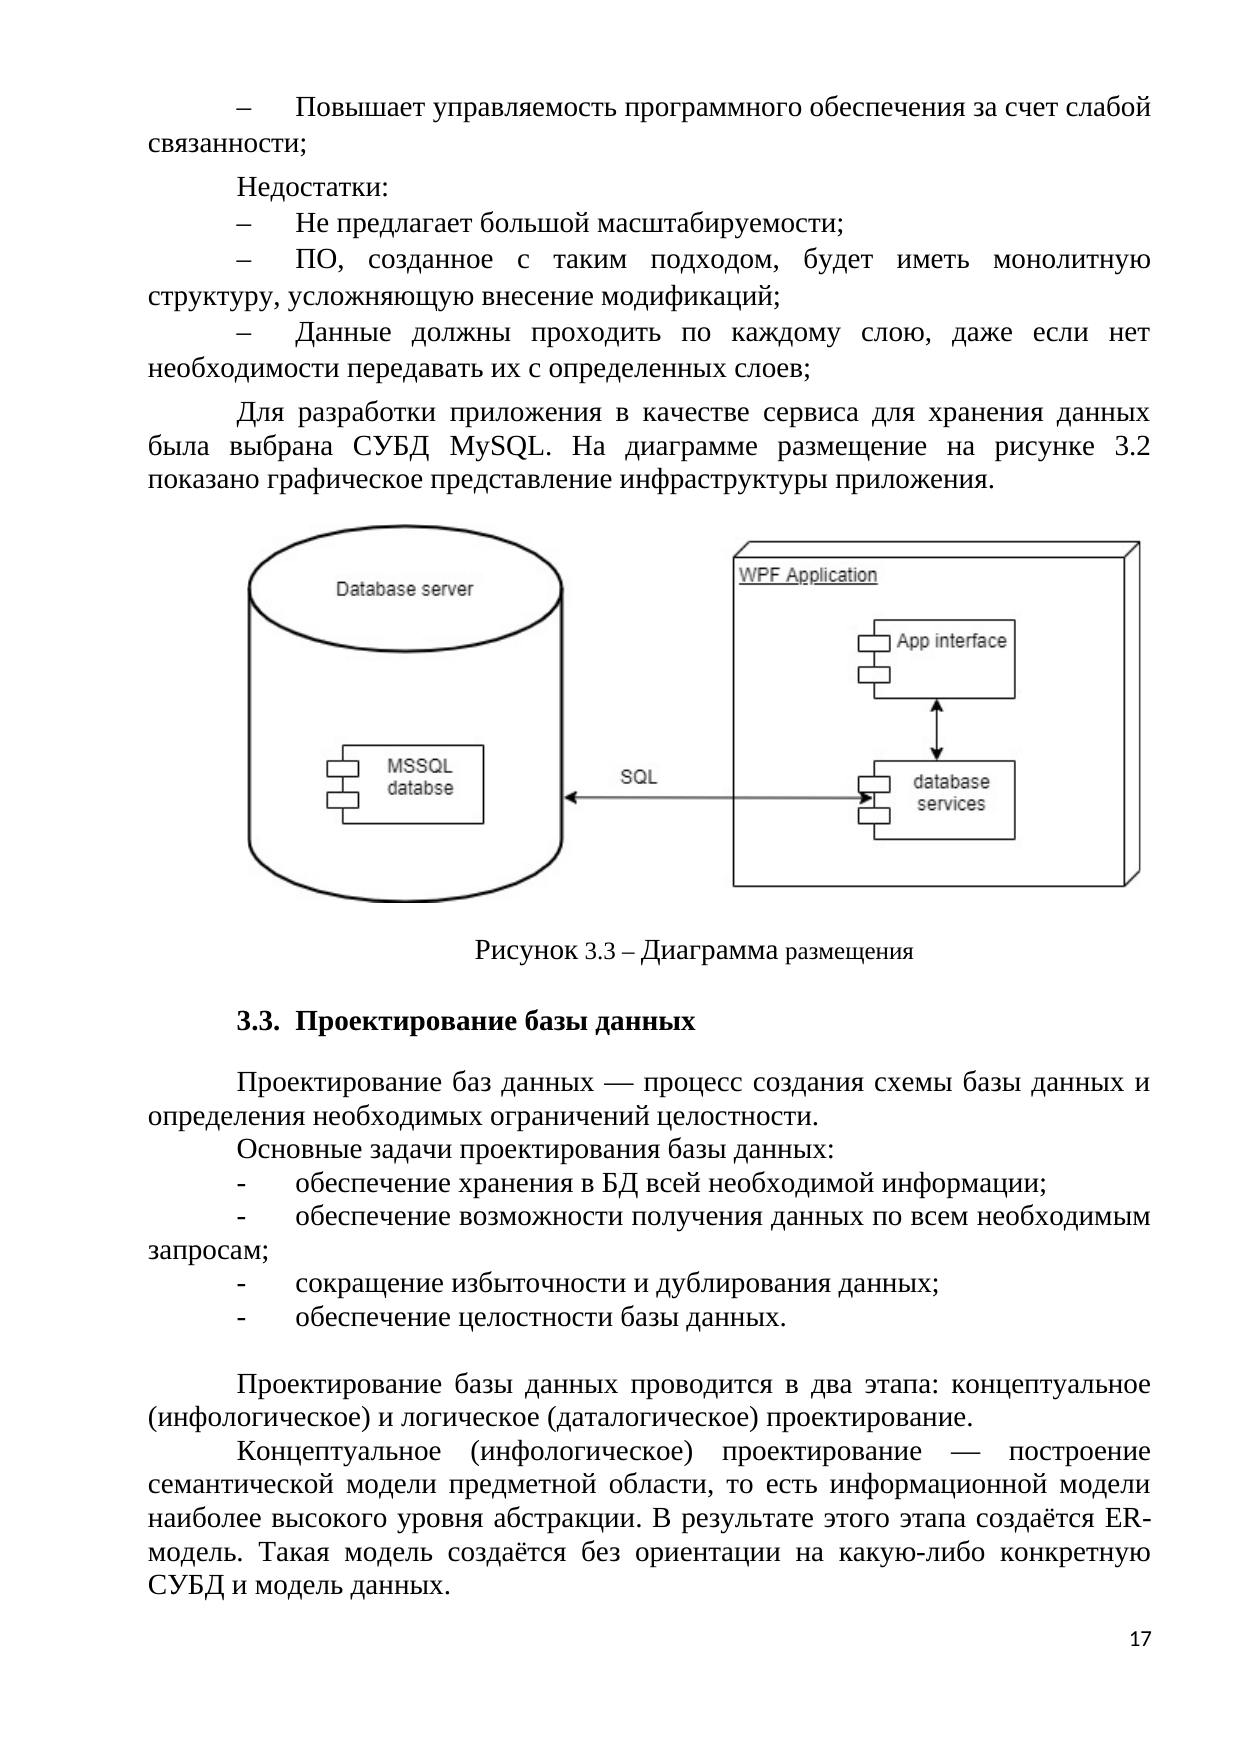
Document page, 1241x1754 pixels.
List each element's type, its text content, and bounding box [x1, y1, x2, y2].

list обеспечение целостности базы данных. [148, 1299, 1152, 1332]
list обеспечение возможности получения данных по всем необходимым запросам; [148, 1198, 1152, 1265]
text Для разработки приложения в качестве сервиса для хранения данных была выбрана СУБД MySQL. На диаграмме размещение на рисунке 3.2 показано графическое представление инфраструктуры приложения. [148, 394, 1152, 495]
text Рисунок 3.3 – Диаграмма размещения [148, 932, 1152, 965]
text Проектирование баз данных — процесс создания схемы базы данных и определения необходимых ограничений целостности. [148, 1064, 1152, 1131]
list обеспечение хранения в БД всей необходимой информации; [148, 1165, 1152, 1198]
text Недостатки: [148, 169, 1152, 203]
list сокращение избыточности и дублирования данных; [148, 1265, 1152, 1299]
text Проектирование базы данных проводится в два этапа: концептуальное (инфологическое) и логическое (даталогическое) проектирование. [148, 1366, 1152, 1433]
list ПО, созданное с таким подходом, будет иметь монолитную структуру, усложняющую внесение модификаций; [148, 242, 1152, 311]
list Повышает управляемость программного обеспечения за счет слабой связанности; [148, 89, 1152, 158]
list Данные должны проходить по каждому слою, даже если нет необходимости передавать их с определенных слоев; [148, 314, 1152, 383]
picture [247, 524, 1141, 903]
list Не предлагает большой масштабируемости; [148, 205, 1152, 239]
text Концептуальное (инфологическое) проектирование — построение семантической модели предметной области, то есть информационной модели наиболее высокого уровня aбстракции. В результате этого этапа создаётся ER-модель. Такая модель создаётся без ориентации на какую-либо конкретную СУБД и модель данных. [148, 1433, 1152, 1601]
subtitle Проектирование базы данных [148, 1003, 1152, 1036]
text Основные задачи проектирования базы данных: [148, 1131, 1152, 1165]
